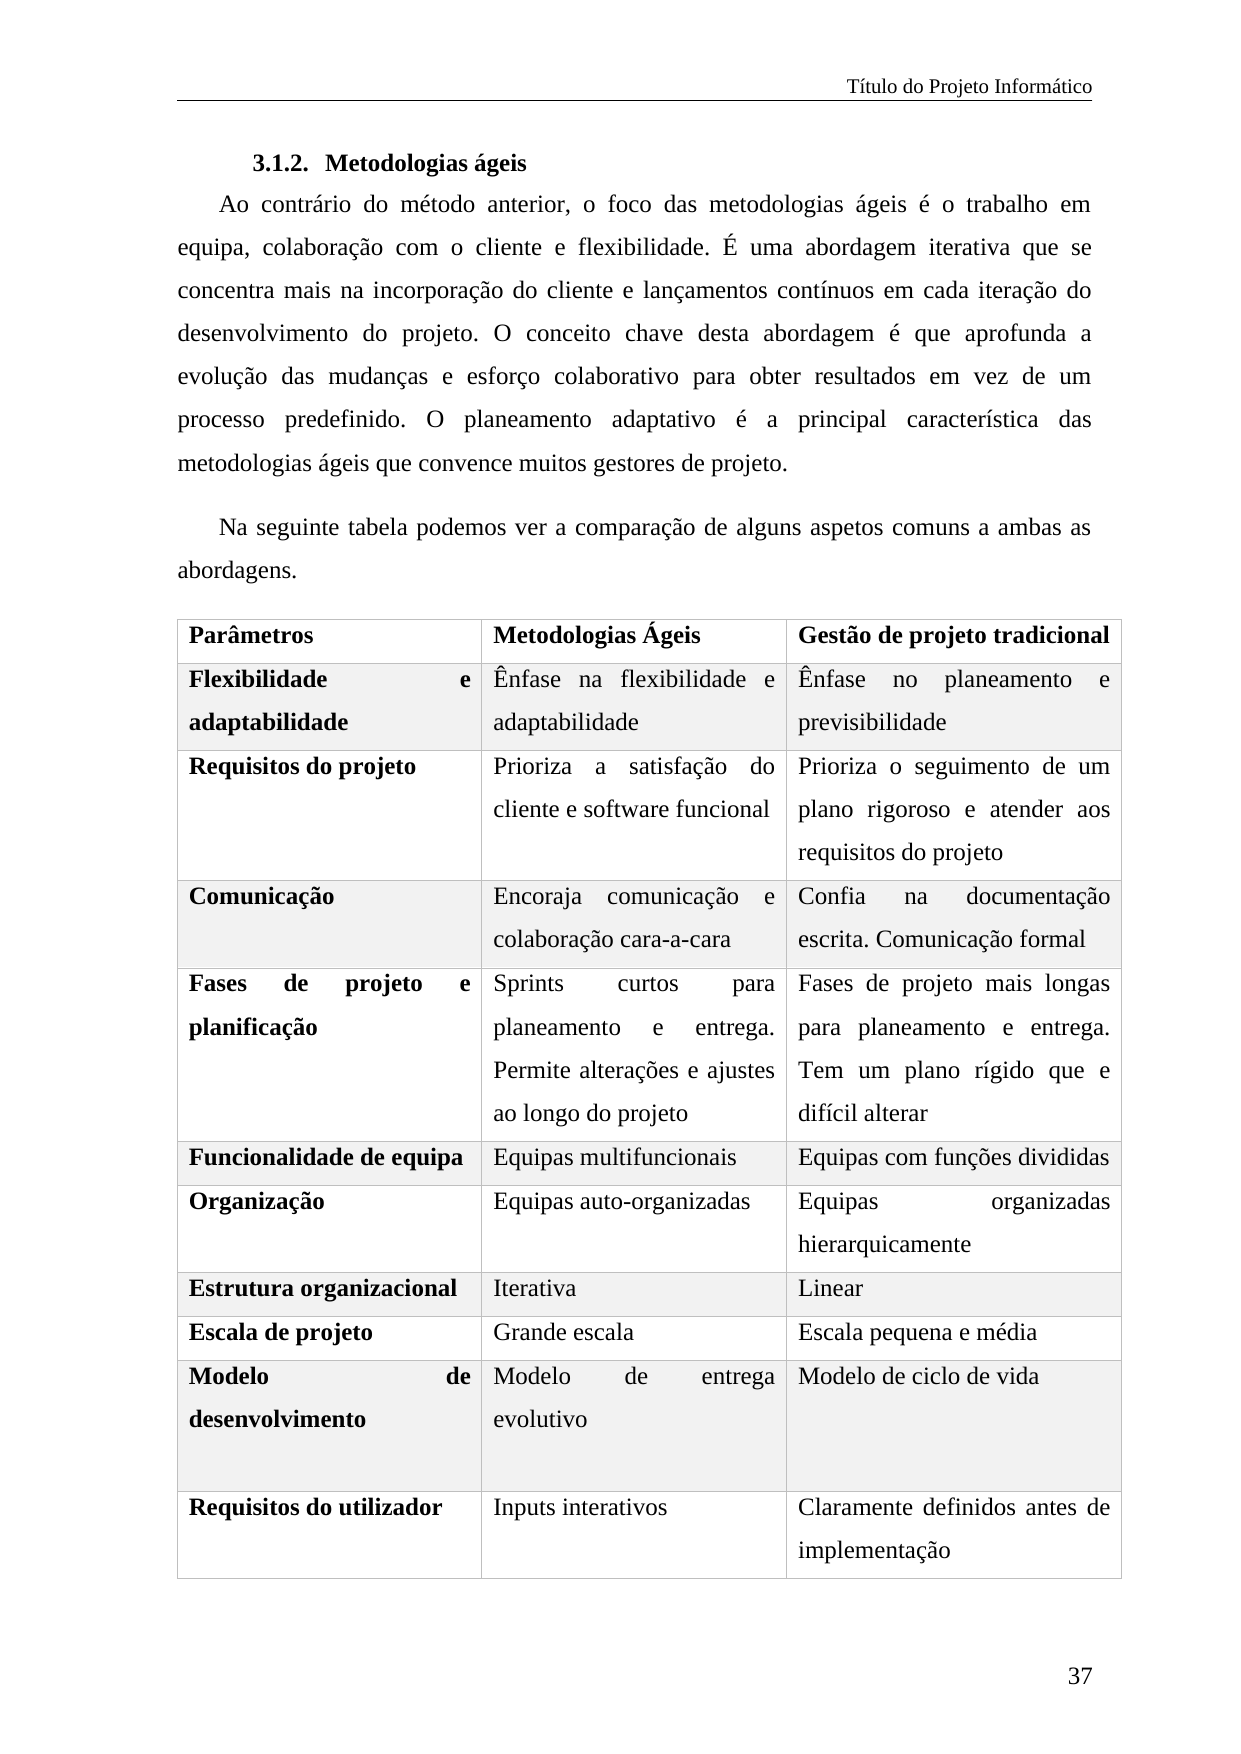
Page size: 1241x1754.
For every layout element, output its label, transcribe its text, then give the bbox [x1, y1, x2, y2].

table_header Metodologias Ágeis [482, 620, 786, 663]
table_cell Requisitos do utilizador [178, 1492, 481, 1578]
table_cell Modelo de ciclo de vida [787, 1361, 1121, 1491]
table_cell Equipas organizadas hierarquicamente [787, 1186, 1121, 1272]
table_cell Estrutura organizacional [178, 1273, 481, 1316]
table_cell Fases de projeto e planificação [178, 969, 481, 1141]
table_cell Organização [178, 1186, 481, 1272]
table_cell Equipas com funções divididas [787, 1142, 1121, 1185]
table_cell Requisitos do projeto [178, 751, 481, 880]
table_cell Escala de projeto [178, 1317, 481, 1360]
table_cell Modelo de entrega evolutivo [482, 1361, 786, 1491]
table_cell Fases de projeto mais longas para planeamento e entrega. Tem um plano rígido que e difícil alterar [787, 969, 1121, 1141]
table_cell Claramente definidos antes de implementação [787, 1492, 1121, 1578]
table_cell Ênfase na flexibilidade e adaptabilidade [482, 664, 786, 750]
table_cell Prioriza o seguimento de um plano rigoroso e atender aos requisitos do projeto [787, 751, 1121, 880]
table_header Gestão de projeto tradicional [787, 620, 1121, 663]
table_header Parâmetros [178, 620, 481, 663]
table_cell Iterativa [482, 1273, 786, 1316]
table_cell Confia na documentação escrita. Comunicação formal [787, 881, 1121, 967]
table_cell Linear [787, 1273, 1121, 1316]
text Ao contrário do método anterior, o foco das metodologias ágeis é o trabalho em equipa, colaboração com o cliente e flexibilidade. É uma abordagem iterativa que se concentra mais na incorporação do cliente e lançamentos contínuos em cada iteração do desenvolvimento do projeto. O conceito chave desta abordagem é que aprofunda a evolução das mudanças e esforço colaborativo para obter resultados em vez de um processo predefinido. O planeamento adaptativo é a principal característica das metodologias ágeis que convence muitos gestores de projeto. [177, 189, 1092, 476]
table_cell Equipas auto-organizadas [482, 1186, 786, 1272]
table_cell Ênfase no planeamento e previsibilidade [787, 664, 1121, 750]
table_cell Inputs interativos [482, 1492, 786, 1578]
table_cell Prioriza a satisfação do cliente e software funcional [482, 751, 786, 880]
table_cell Comunicação [178, 881, 481, 967]
table_cell Sprints curtos para planeamento e entrega. Permite alterações e ajustes ao longo do projeto [482, 969, 786, 1141]
table_cell Encoraja comunicação e colaboração cara-a-cara [482, 881, 786, 967]
table_cell Equipas multifuncionais [482, 1142, 786, 1185]
table_cell Flexibilidade e adaptabilidade [178, 664, 481, 750]
table_cell Funcionalidade de equipa [178, 1142, 481, 1185]
table_cell Grande escala [482, 1317, 786, 1360]
subtitle Metodologias ágeis [252, 148, 1092, 176]
table_cell Escala pequena e média [787, 1317, 1121, 1360]
table_cell Modelo de desenvolvimento [178, 1361, 481, 1491]
text Na seguinte tabela podemos ver a comparação de alguns aspetos comuns a ambas as abordagens. [177, 512, 1092, 583]
